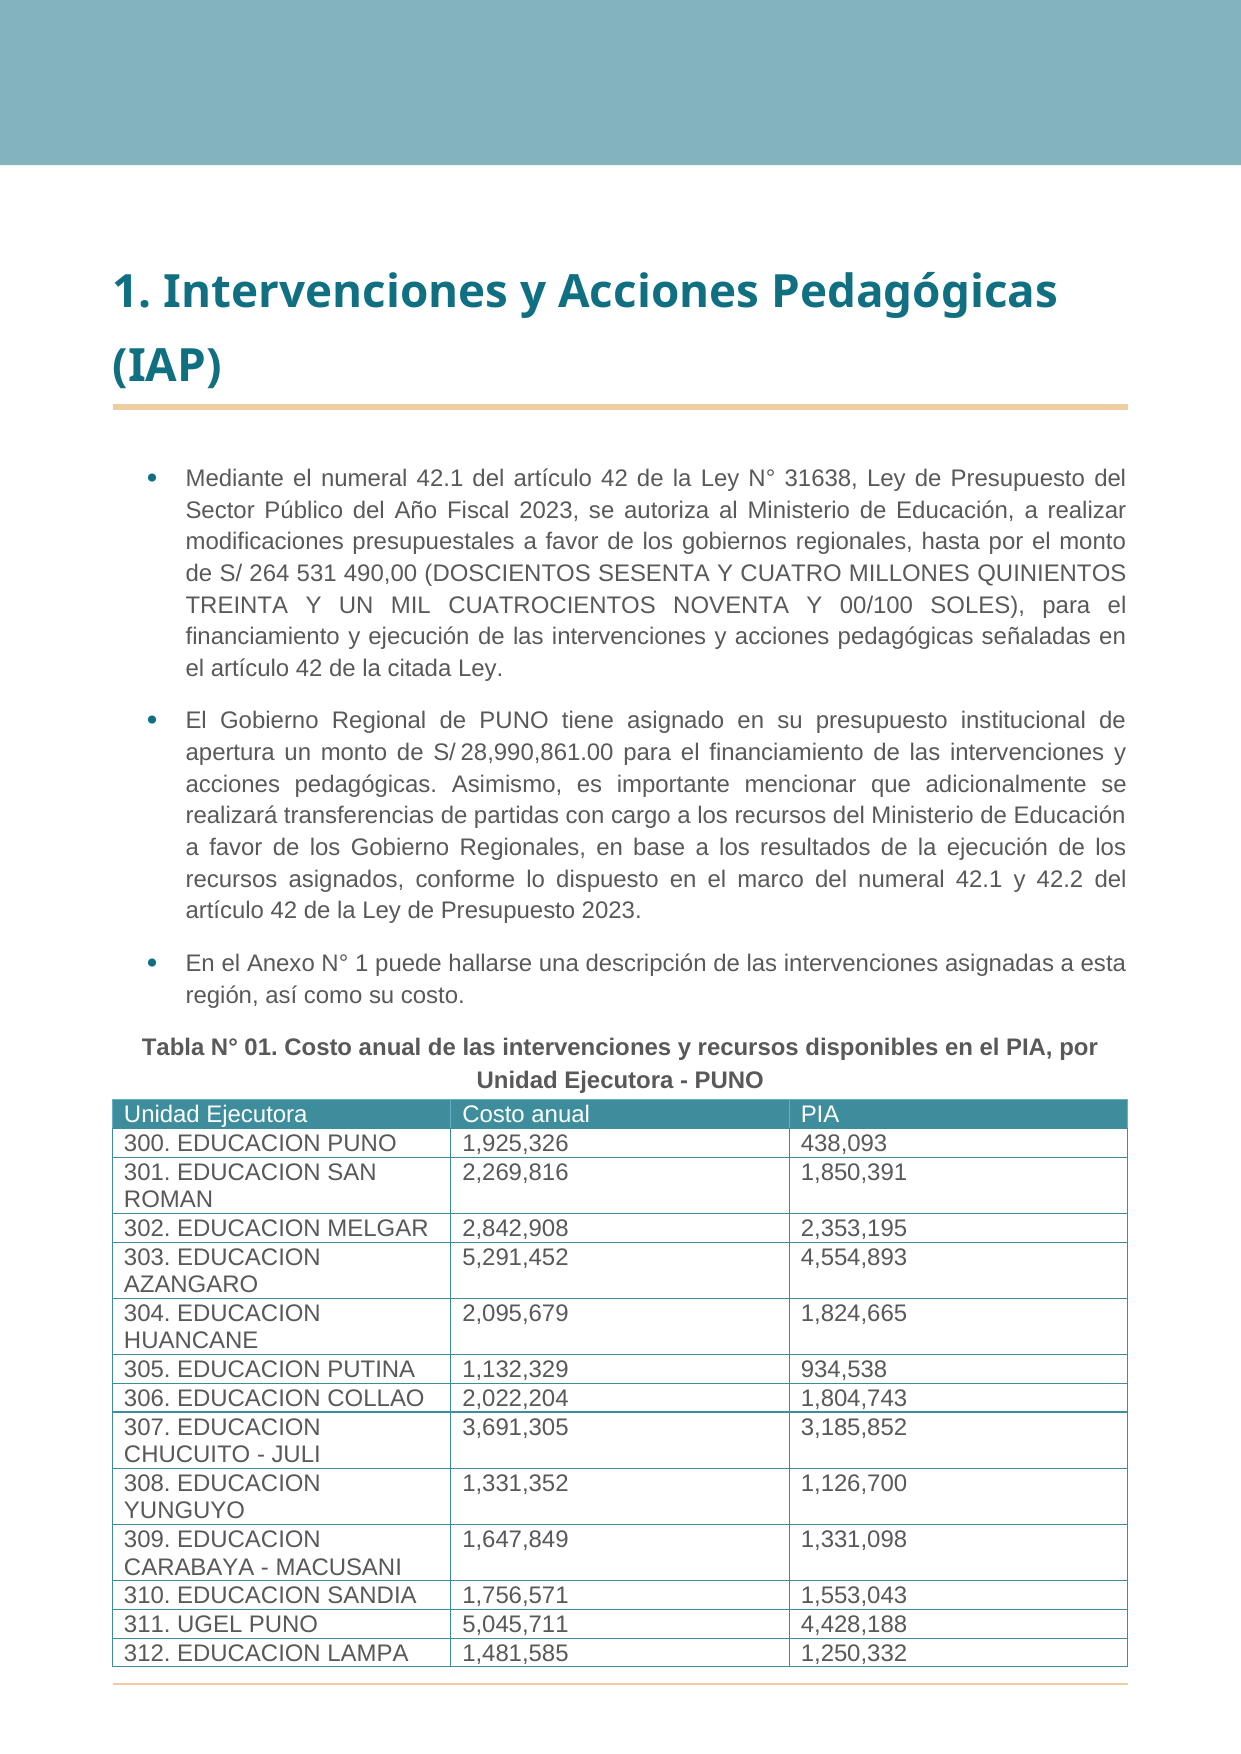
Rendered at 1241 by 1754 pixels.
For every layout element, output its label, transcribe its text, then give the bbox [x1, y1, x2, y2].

table_cell 311. UGEL PUNO [113, 1610, 450, 1637]
list En el Anexo N° 1 puede hallarse una descripción de las intervenciones asignadas a esta región, así como su costo. [148, 949, 1128, 1008]
table_cell 1,804,743 [790, 1384, 1127, 1411]
table_cell 2,022,204 [451, 1384, 789, 1411]
table_cell 438,093 [790, 1129, 1127, 1157]
table_cell 2,095,679 [451, 1299, 789, 1354]
table_cell 934,538 [790, 1355, 1127, 1383]
table_cell 2,353,195 [790, 1214, 1127, 1242]
table_cell 1,331,352 [451, 1469, 789, 1524]
table_cell 309. EDUCACION CARABAYA - MACUSANI [113, 1525, 450, 1580]
table_cell 308. EDUCACION YUNGUYO [113, 1469, 450, 1524]
table_cell 2,269,816 [451, 1158, 789, 1213]
table_cell 2,842,908 [451, 1214, 789, 1242]
table_cell 1,647,849 [451, 1525, 789, 1580]
table_cell 1,481,585 [451, 1639, 789, 1666]
table_cell 1,850,391 [790, 1158, 1127, 1213]
table_cell 1,756,571 [451, 1581, 789, 1609]
table_cell 1,250,332 [790, 1639, 1127, 1666]
list El Gobierno Regional de PUNO tiene asignado en su presupuesto institucional de apertura un monto de S/ 28,990,861.00 para el financiamiento de las intervenciones y acciones pedagógicas. Asimismo, es importante mencionar que adicionalmente se realizará transferencias de partidas con cargo a los recursos del Ministerio de Educación a favor de los Gobierno Regionales, en base a los resultados de la ejecución de los recursos asignados, conforme lo dispuesto en el marco del numeral 42.1 y 42.2 del artículo 42 de la Ley de Presupuesto 2023. [148, 706, 1128, 924]
subtitle 1. Intervenciones y Acciones Pedagógicas (IAP) [112, 258, 1128, 410]
table_cell 312. EDUCACION LAMPA [113, 1639, 450, 1666]
table_cell 1,925,326 [451, 1129, 789, 1157]
table_cell 304. EDUCACION HUANCANE [113, 1299, 450, 1354]
table_header Unidad Ejecutora [113, 1100, 450, 1128]
table_cell 4,428,188 [790, 1610, 1127, 1637]
table_cell 1,553,043 [790, 1581, 1127, 1609]
table_cell 5,291,452 [451, 1243, 789, 1298]
table_cell 1,126,700 [790, 1469, 1127, 1524]
table_cell 3,691,305 [451, 1413, 789, 1468]
text Tabla N° 01. Costo anual de las intervenciones y recursos disponibles en el PIA, por Unidad Ejecutora - PUNO [112, 1033, 1128, 1094]
table_cell 1,132,329 [451, 1355, 789, 1383]
list Mediante el numeral 42.1 del artículo 42 de la Ley N° 31638, Ley de Presupuesto del Sector Público del Año Fiscal 2023, se autoriza al Ministerio de Educación, a realizar modificaciones presupuestales a favor de los gobiernos regionales, hasta por el monto de S/ 264 531 490,00 (DOSCIENTOS SESENTA Y CUATRO MILLONES QUINIENTOS TREINTA Y UN MIL CUATROCIENTOS NOVENTA Y 00/100 SOLES), para el financiamiento y ejecución de las intervenciones y acciones pedagógicas señaladas en el artículo 42 de la citada Ley. [148, 464, 1128, 682]
table_cell 3,185,852 [790, 1413, 1127, 1468]
table_header PIA [790, 1100, 1127, 1128]
table_cell 300. EDUCACION PUNO [113, 1129, 450, 1157]
table_cell 302. EDUCACION MELGAR [113, 1214, 450, 1242]
table_cell 307. EDUCACION CHUCUITO - JULI [113, 1413, 450, 1468]
table_cell 1,824,665 [790, 1299, 1127, 1354]
table_cell 5,045,711 [451, 1610, 789, 1637]
table_cell 301. EDUCACION SAN ROMAN [113, 1158, 450, 1213]
table_header Costo anual [451, 1100, 789, 1128]
table_cell 1,331,098 [790, 1525, 1127, 1580]
table_cell 303. EDUCACION AZANGARO [113, 1243, 450, 1298]
table_cell 306. EDUCACION COLLAO [113, 1384, 450, 1411]
table_cell 4,554,893 [790, 1243, 1127, 1298]
table_cell 310. EDUCACION SANDIA [113, 1581, 450, 1609]
table_cell 305. EDUCACION PUTINA [113, 1355, 450, 1383]
